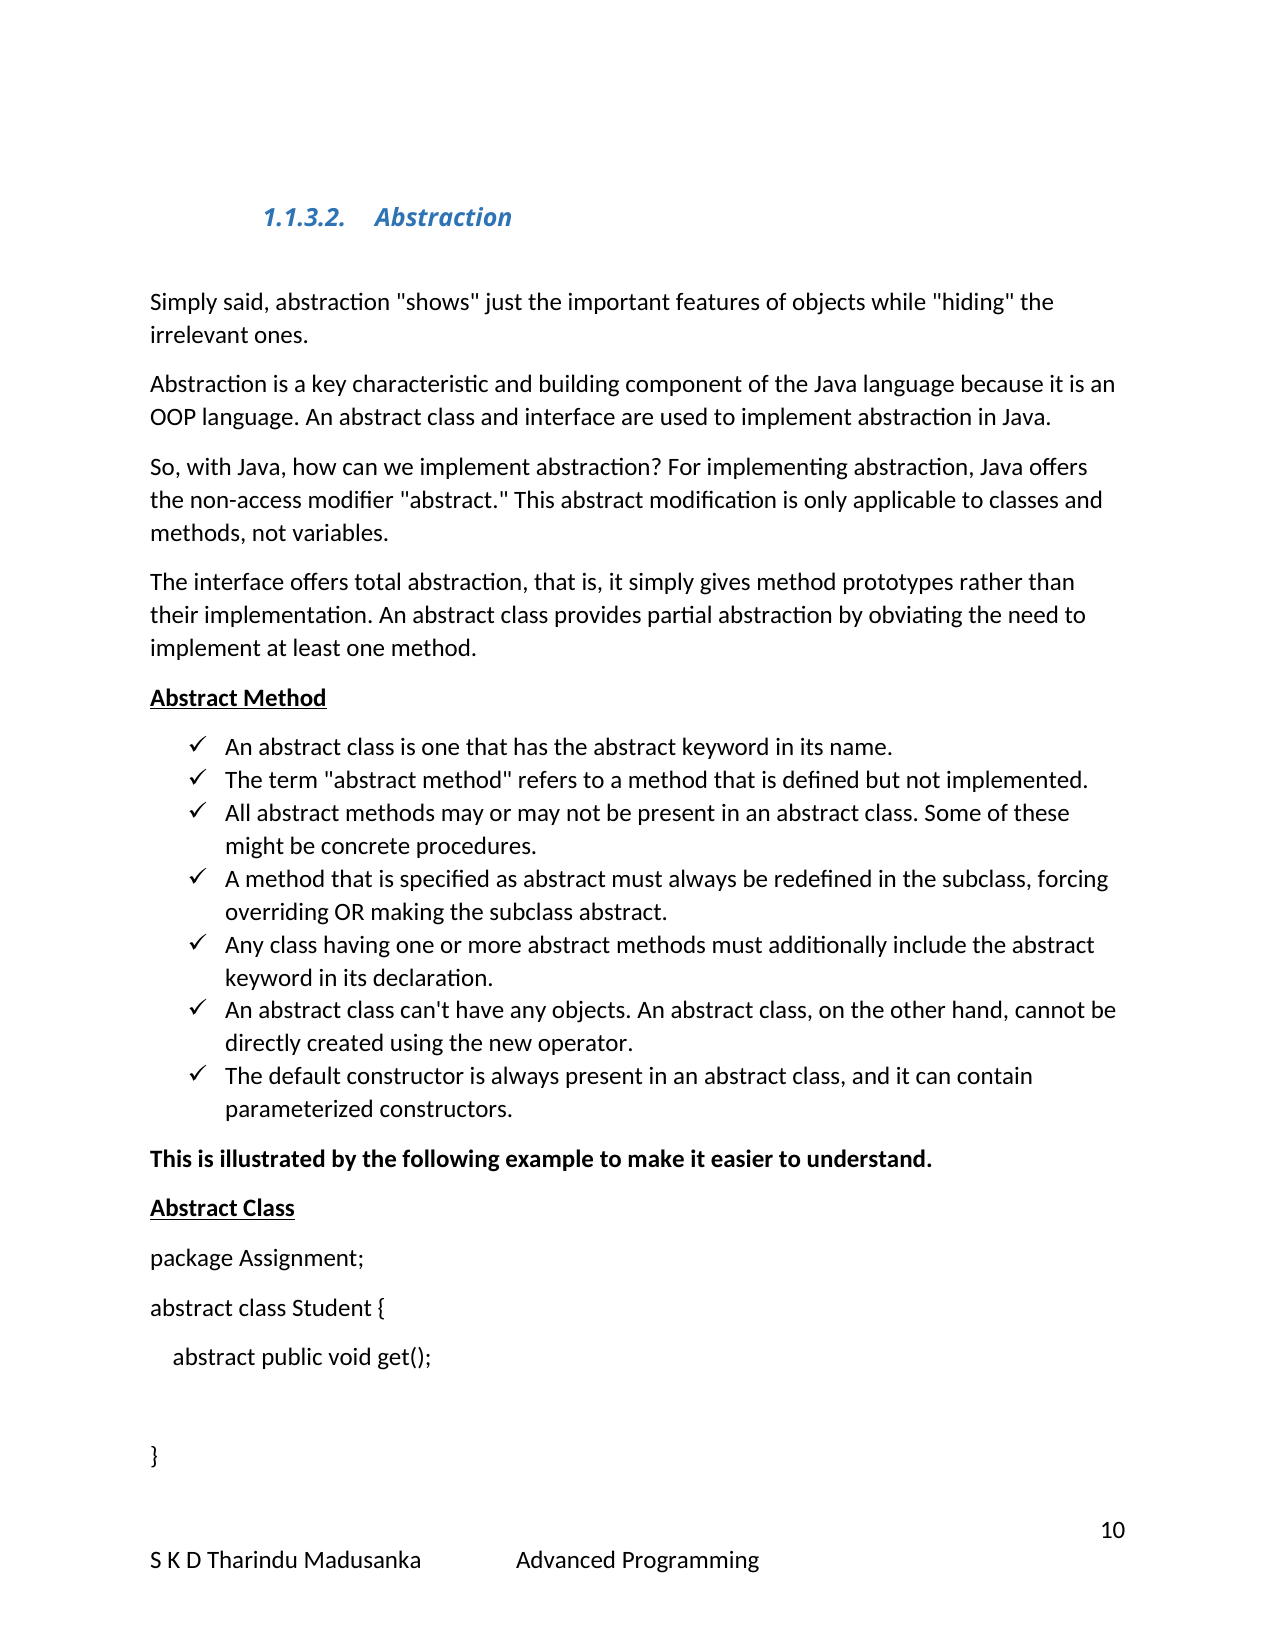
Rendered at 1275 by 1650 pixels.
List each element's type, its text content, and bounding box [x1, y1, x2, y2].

subtitle Abstraction [262, 199, 1125, 234]
text package Assignment; [150, 1242, 1125, 1273]
text Abstract Method [150, 682, 1125, 712]
list The default constructor is always present in an abstract class, and it can contain parameterized constructors. [187, 1061, 1125, 1124]
text abstract class Student { [150, 1292, 1125, 1322]
text The interface offers total abstraction, that is, it simply gives method prototypes rather than their implementation. An abstract class provides partial abstraction by obviating the need to implement at least one method. [150, 566, 1125, 663]
text Abstract Class [150, 1193, 1125, 1223]
text This is illustrated by the following example to make it easier to understand. [150, 1143, 1125, 1173]
list The term "abstract method" refers to a method that is defined but not implemented. [187, 764, 1125, 795]
list Any class having one or more abstract methods must additionally include the abstract keyword in its declaration. [187, 929, 1125, 992]
list An abstract class can't have any objects. An abstract class, on the other hand, cannot be directly created using the new operator. [187, 995, 1125, 1058]
text So, with Java, how can we implement abstraction? For implementing abstraction, Java offers the non-access modifier "abstract." This abstract modification is only applicable to classes and methods, not variables. [150, 451, 1125, 547]
text } [150, 1441, 1125, 1471]
text Simply said, abstraction "shows" just the important features of objects while "hiding" the irrelevant ones. [150, 286, 1125, 349]
list A method that is specified as abstract must always be redefined in the subclass, forcing overriding OR making the subclass abstract. [187, 863, 1125, 926]
list An abstract class is one that has the abstract keyword in its name. [187, 731, 1125, 762]
text abstract public void get(); [150, 1341, 1125, 1372]
list All abstract methods may or may not be present in an abstract class. Some of these might be concrete procedures. [187, 797, 1125, 861]
text Abstraction is a key characteristic and building component of the Java language because it is an OOP language. An abstract class and interface are used to implement abstraction in Java. [150, 368, 1125, 432]
